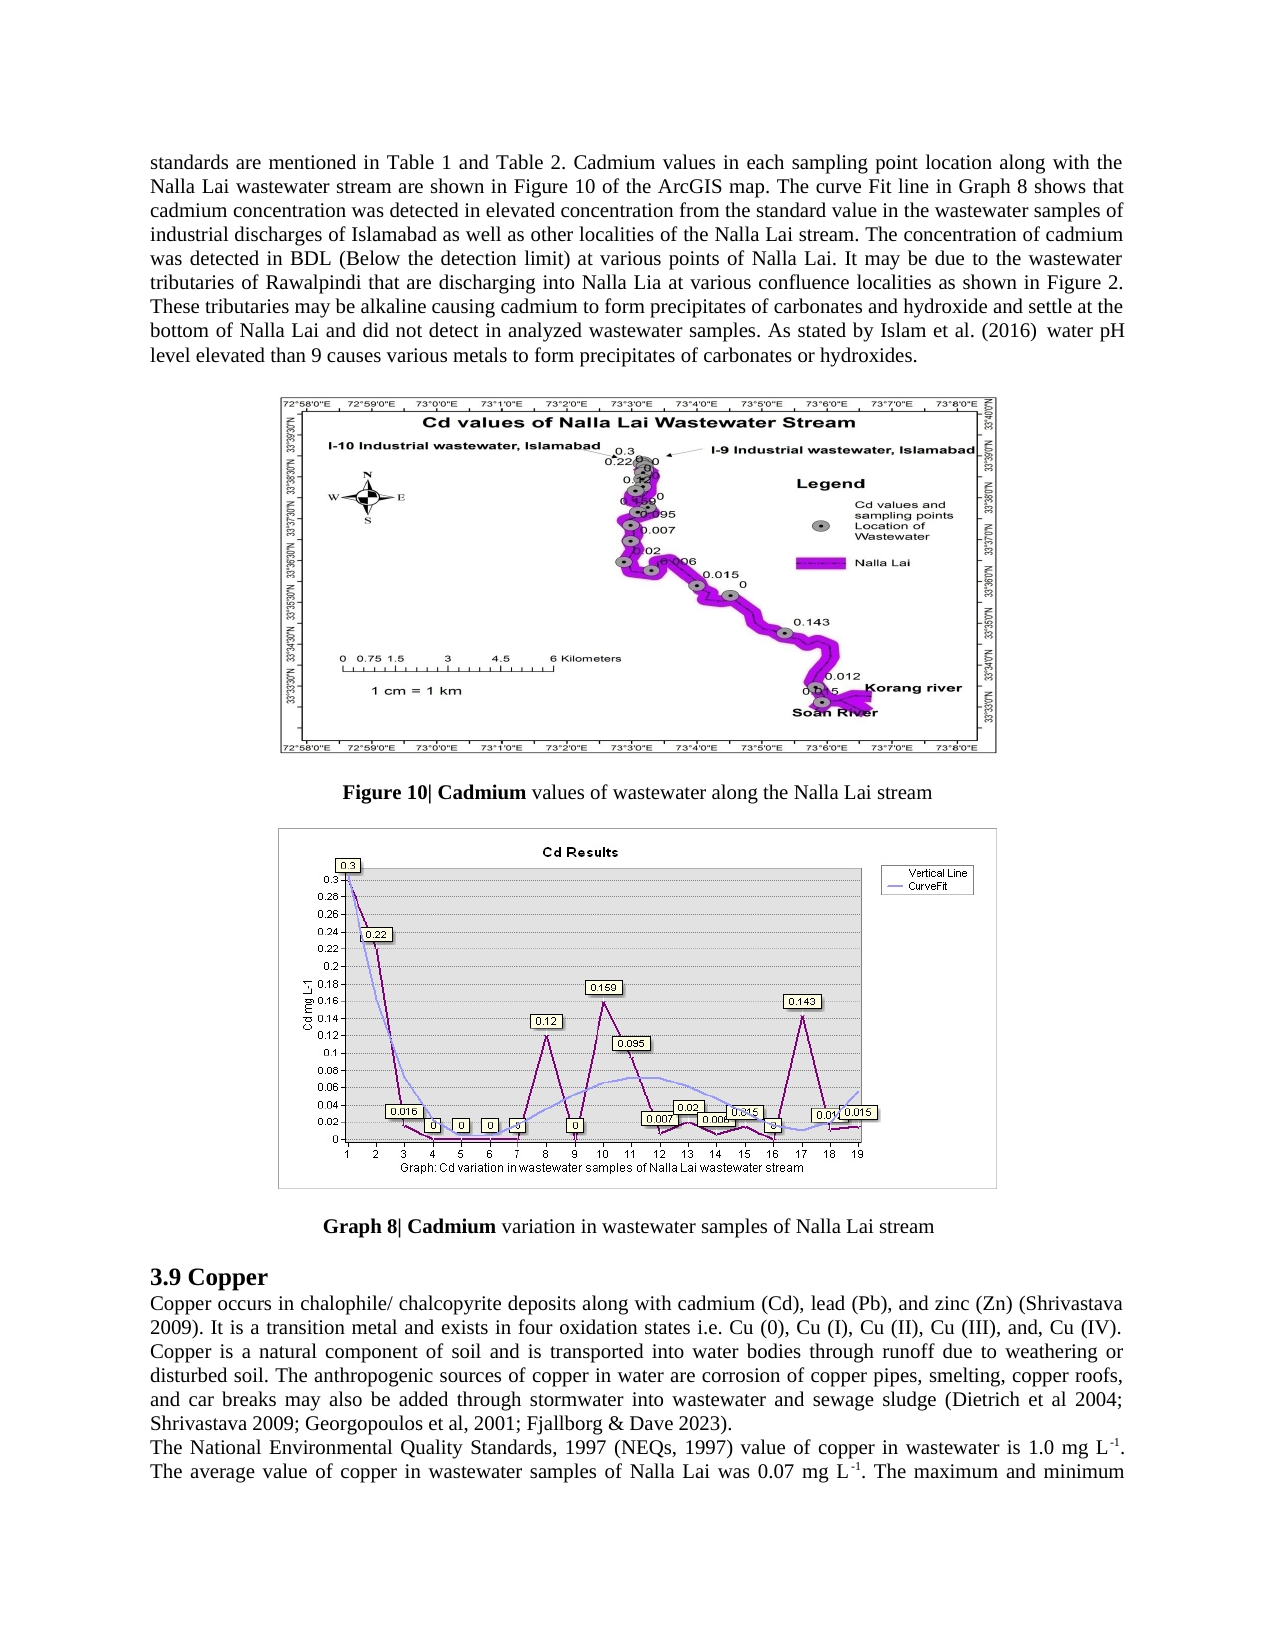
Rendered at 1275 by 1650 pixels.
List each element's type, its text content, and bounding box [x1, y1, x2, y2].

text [150, 150, 1125, 367]
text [150, 1435, 1125, 1483]
picture [276, 395, 999, 755]
text Figure 10| Cadmium values of wastewater along the Nalla Lai stream [150, 780, 1125, 804]
picture [278, 828, 997, 1189]
text 3.9 Copper [150, 1262, 1107, 1291]
text Copper occurs in chalophile/ chalcopyrite deposits along with cadmium (Cd), lead (Pb), and zinc (Zn) (Shrivastava 2009). It is a transition metal and exists in four oxidation states i.e. Cu (0), Cu (I), Cu (II), Cu (III), and, Cu (IV). Copper is a natural component of soil and is transported into water bodies through runoff due to weathering or disturbed soil. The anthropogenic sources of copper in water are corrosion of copper pipes, smelting, copper roofs, and car breaks may also be added through stormwater into wastewater and sewage sludge (Dietrich et al 2004; Shrivastava 2009; Georgopoulos et al, 2001; Fjallborg & Dave 2023). [150, 1291, 1125, 1435]
text Graph 8| Cadmium variation in wastewater samples of Nalla Lai stream [150, 1214, 1107, 1238]
